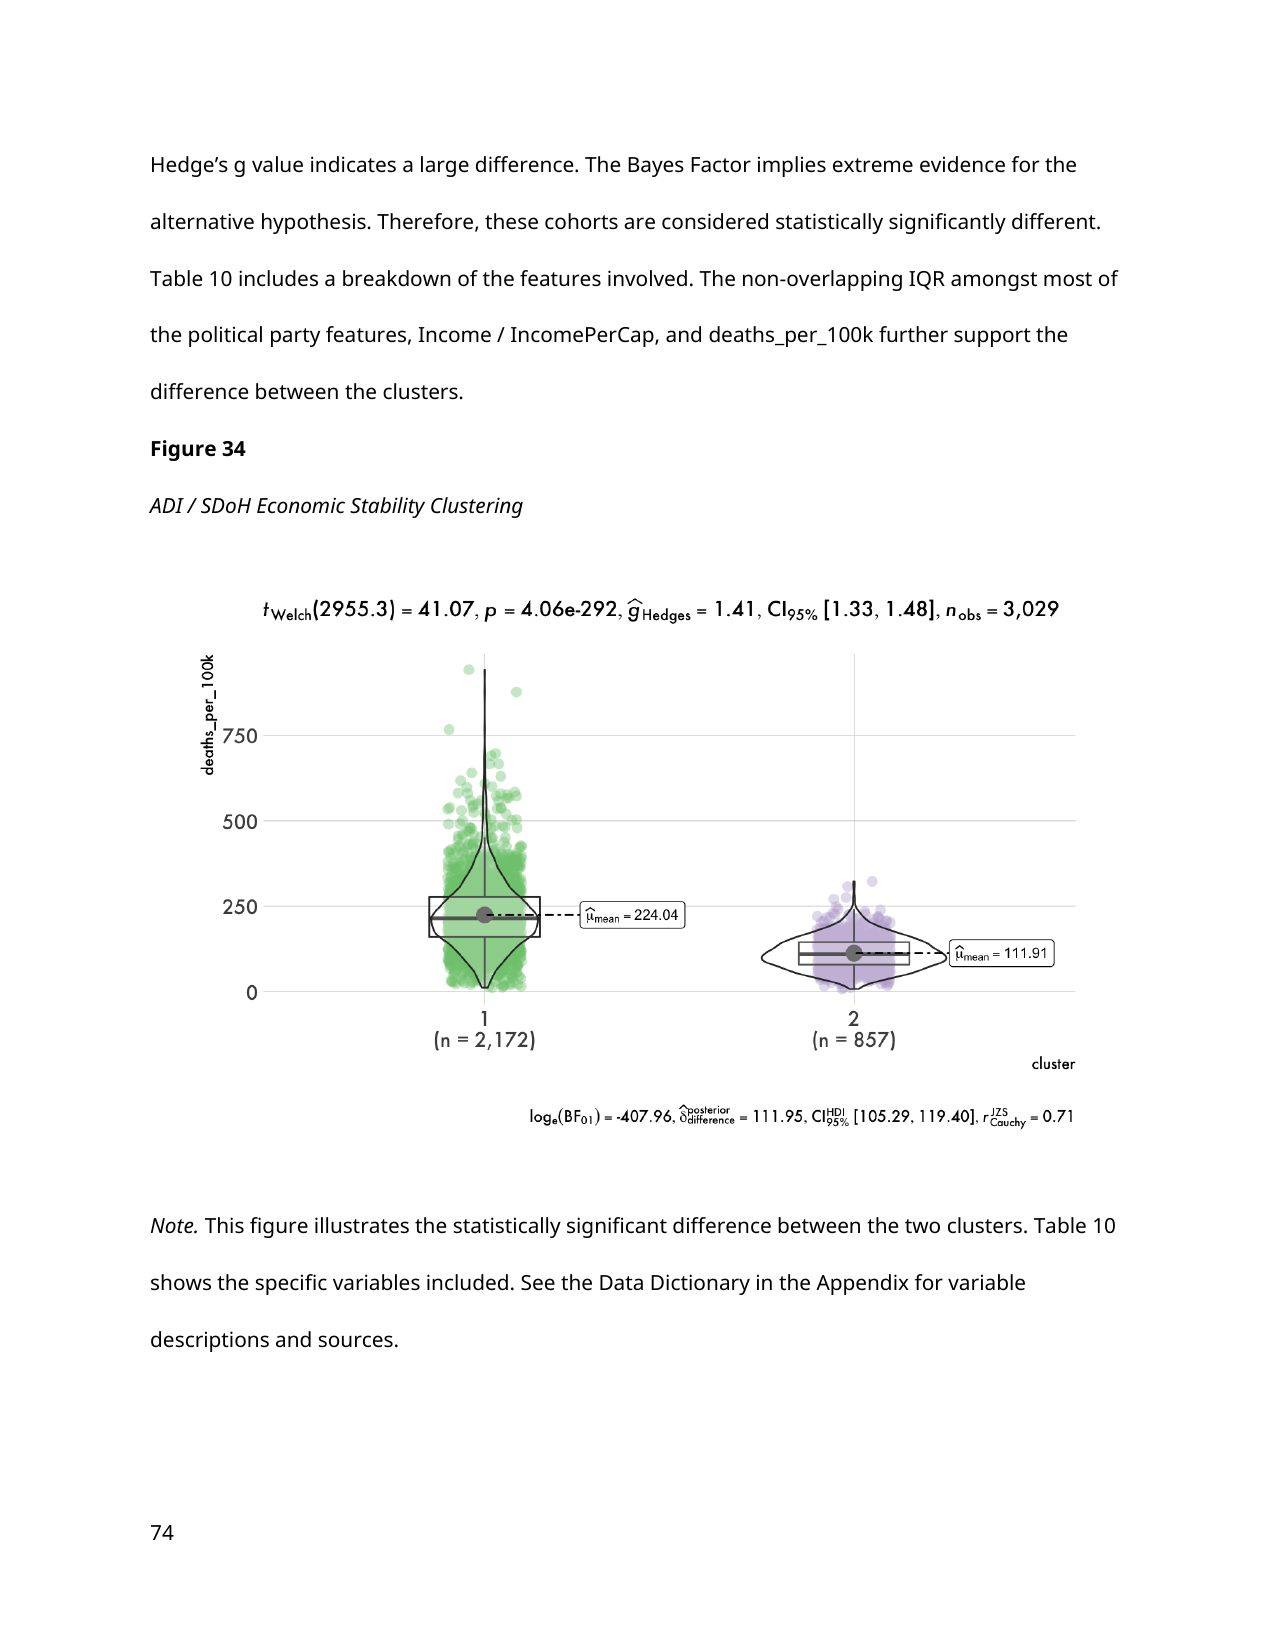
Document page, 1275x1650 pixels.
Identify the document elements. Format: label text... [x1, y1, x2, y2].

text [150, 150, 1125, 406]
text Figure 34 [150, 434, 1125, 463]
text ADI / SDoH Economic Stability Clustering [150, 491, 1125, 520]
picture [150, 548, 1125, 1183]
text Note. This figure illustrates the statistically significant difference between the two clusters. Table 10 shows the specific variables included. See the Data Dictionary in the Appendix for variable descriptions and sources. [150, 1211, 1125, 1353]
